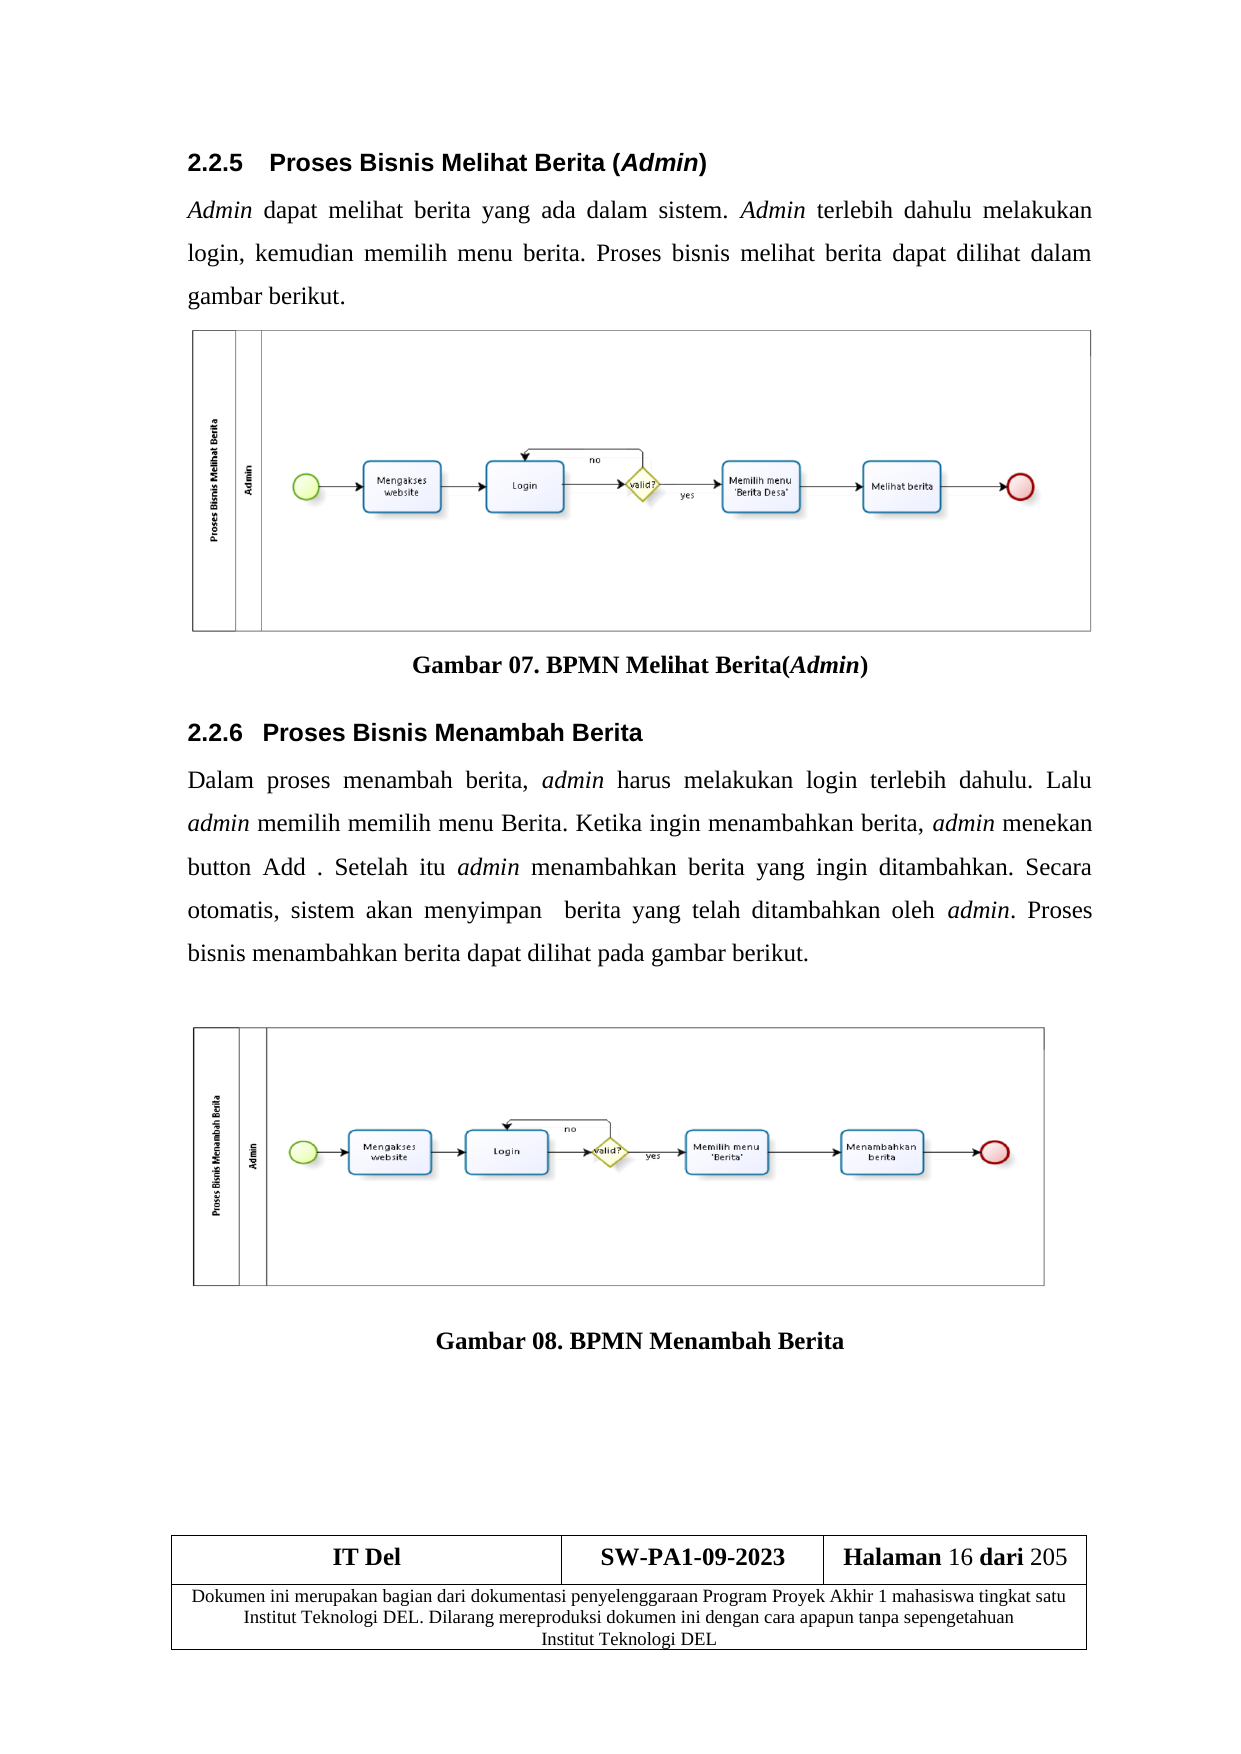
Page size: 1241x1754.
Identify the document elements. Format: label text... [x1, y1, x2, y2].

text Admin dapat melihat berita yang ada dalam sistem. Admin terlebih dahulu melakukan login, kemudian memilih menu berita. Proses bisnis melihat berita dapat dilihat dalam gambar berikut. [187, 195, 1092, 310]
text Gambar 07. BPMN Melihat Berita(Admin) [187, 650, 1092, 679]
subtitle Proses Bisnis Melihat Berita (Admin) [187, 148, 1092, 176]
text Dalam proses menambah berita, admin harus melakukan login terlebih dahulu. Lalu admin memilih memilih menu Berita. Ketika ingin menambahkan berita, admin menekan button Add . Setelah itu admin menambahkan berita yang ingin ditambahkan. Secara otomatis, sistem akan menyimpan berita yang telah ditambahkan oleh admin. Proses bisnis menambahkan berita dapat dilihat pada gambar berikut. [187, 765, 1092, 967]
picture [187, 324, 1093, 636]
picture [187, 1024, 1047, 1287]
text Gambar 08. BPMN Menambah Berita [187, 1326, 1092, 1354]
subtitle Proses Bisnis Menambah Berita [187, 718, 1092, 747]
